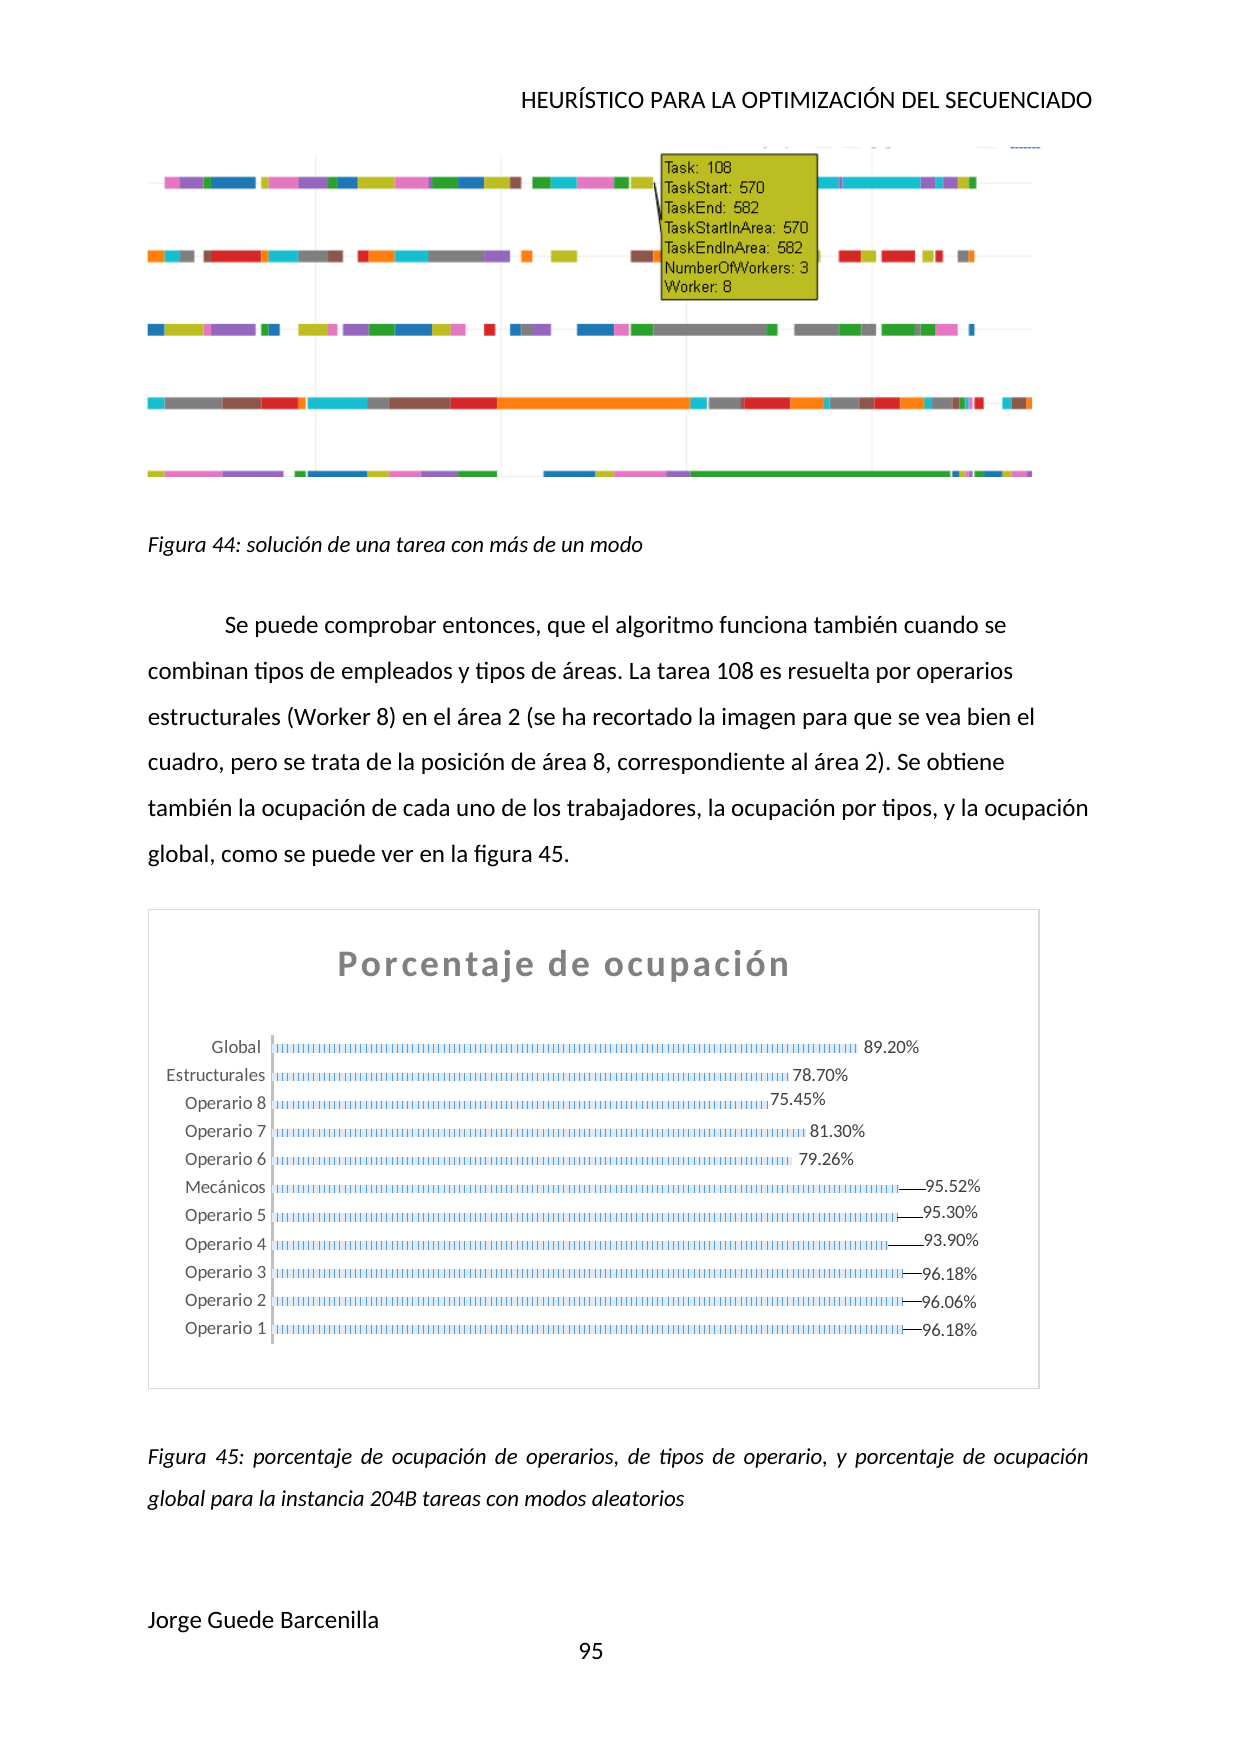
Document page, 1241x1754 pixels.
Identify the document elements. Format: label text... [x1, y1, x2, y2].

picture [147, 147, 1048, 477]
text Se puede comprobar entonces, que el algoritmo funciona también cuando se combinan tipos de empleados y tipos de áreas. La tarea 108 es resuelta por operarios estructurales (Worker 8) en el área 2 (se ha recortado la imagen para que se vea bien el cuadro, pero se trata de la posición de área 8, correspondiente al área 2). Se obtiene también la ocupación de cada uno de los trabajadores, la ocupación por tipos, y la ocupación global, como se puede ver en la figura 45. [148, 609, 1092, 868]
